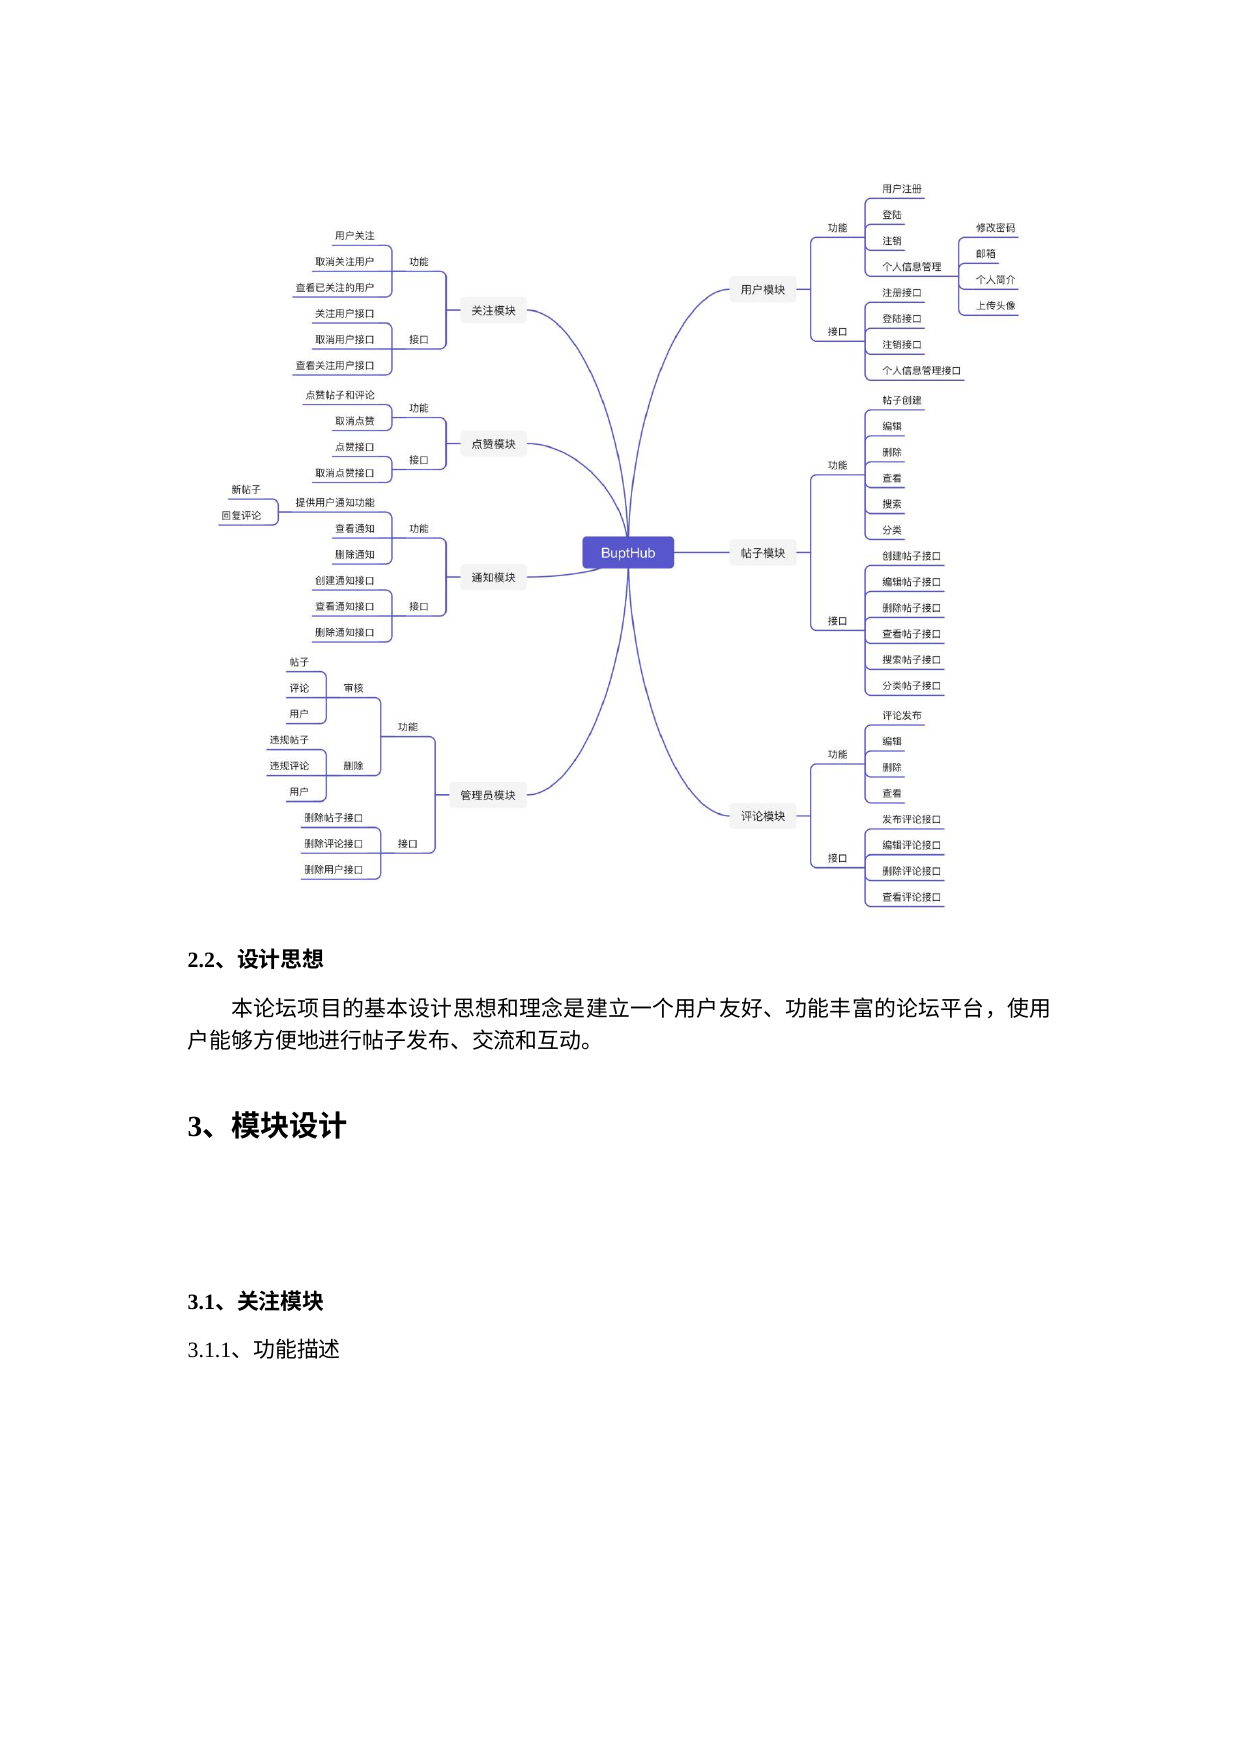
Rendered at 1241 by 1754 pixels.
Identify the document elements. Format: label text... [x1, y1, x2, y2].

text 3.1.1、功能描述 [187, 1332, 1053, 1364]
text 2.2、设计思想 [187, 942, 1053, 974]
subtitle 3、模块设计 [187, 1091, 1053, 1156]
text 3.1、关注模块 [187, 1284, 1053, 1316]
picture [187, 162, 1049, 923]
text 本论坛项目的基本设计思想和理念是建立一个用户友好、功能丰富的论坛平台，使用户能够方便地进行帖子发布、交流和互动。 [187, 990, 1053, 1055]
